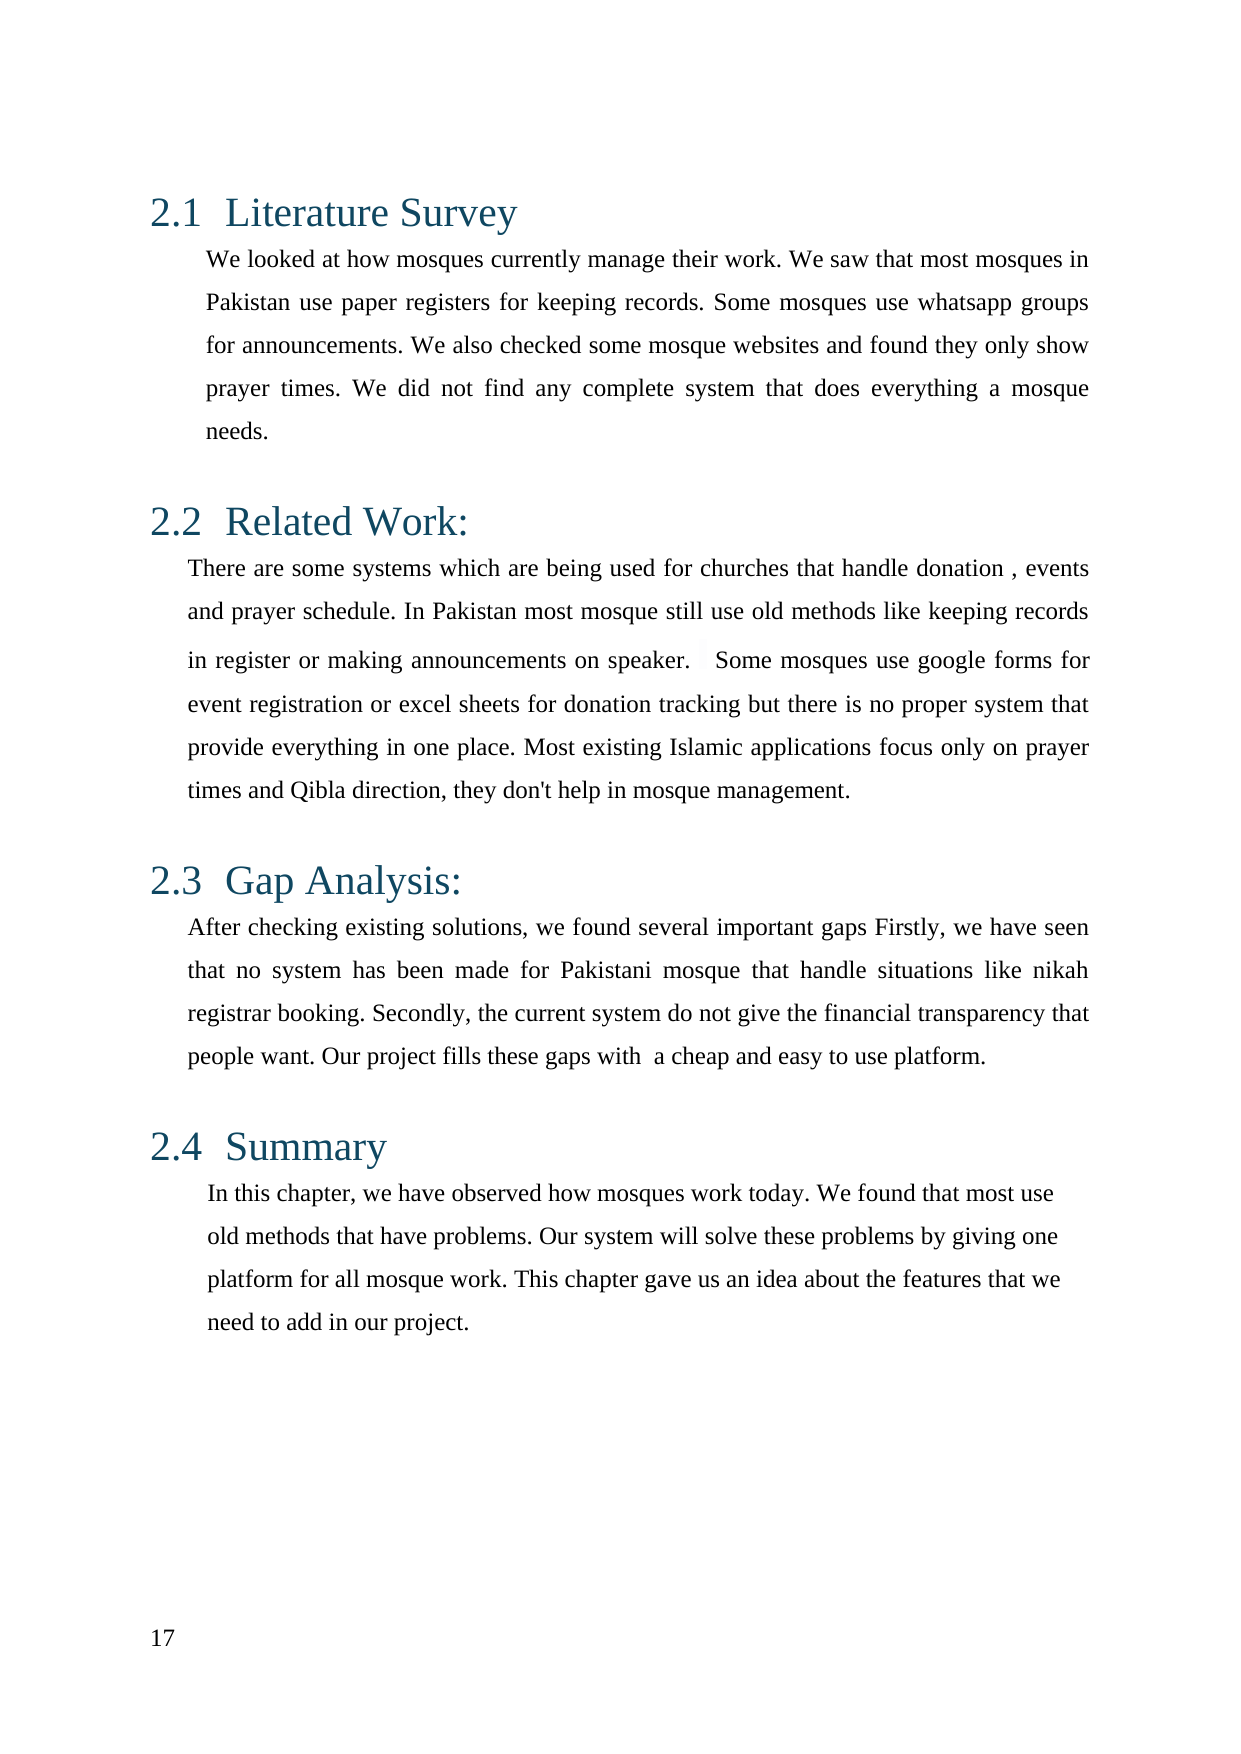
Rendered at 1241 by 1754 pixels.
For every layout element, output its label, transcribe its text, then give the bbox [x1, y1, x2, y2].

text We looked at how mosques currently manage their work. We saw that most mosques in Pakistan use paper registers for keeping records. Some mosques use whatsapp groups for announcements. We also checked some mosque websites and found they only show prayer times. We did not find any complete system that does everything a mosque needs. [206, 244, 1090, 445]
subtitle Gap Analysis: [150, 856, 1090, 903]
subtitle Summary [150, 1122, 1090, 1170]
list After checking existing solutions, we found several important gaps Firstly, we have seen that no system has been made for Pakistani mosque that handle situations like nikah registrar booking. Secondly, the current system do not give the financial transparency that people want. Our project fills these gaps with a cheap and easy to use platform. [187, 912, 1090, 1070]
subtitle Related Work: [150, 497, 1090, 545]
list There are some systems which are being used for churches that handle donation , events and prayer schedule. In Pakistan most mosque still use old methods like keeping records in register or making announcements on speaker. Some mosques use google forms for event registration or excel sheets for donation tracking but there is no proper system that provide everything in one place. Most existing Islamic applications focus only on prayer times and Qibla direction, they don't help in mosque management. [187, 553, 1090, 804]
text In this chapter, we have observed how mosques work today. We found that most use old methods that have problems. Our system will solve these problems by giving one platform for all mosque work. This chapter gave us an idea about the features that we need to add in our project. [207, 1178, 1090, 1336]
subtitle Literature Survey [150, 187, 1090, 235]
